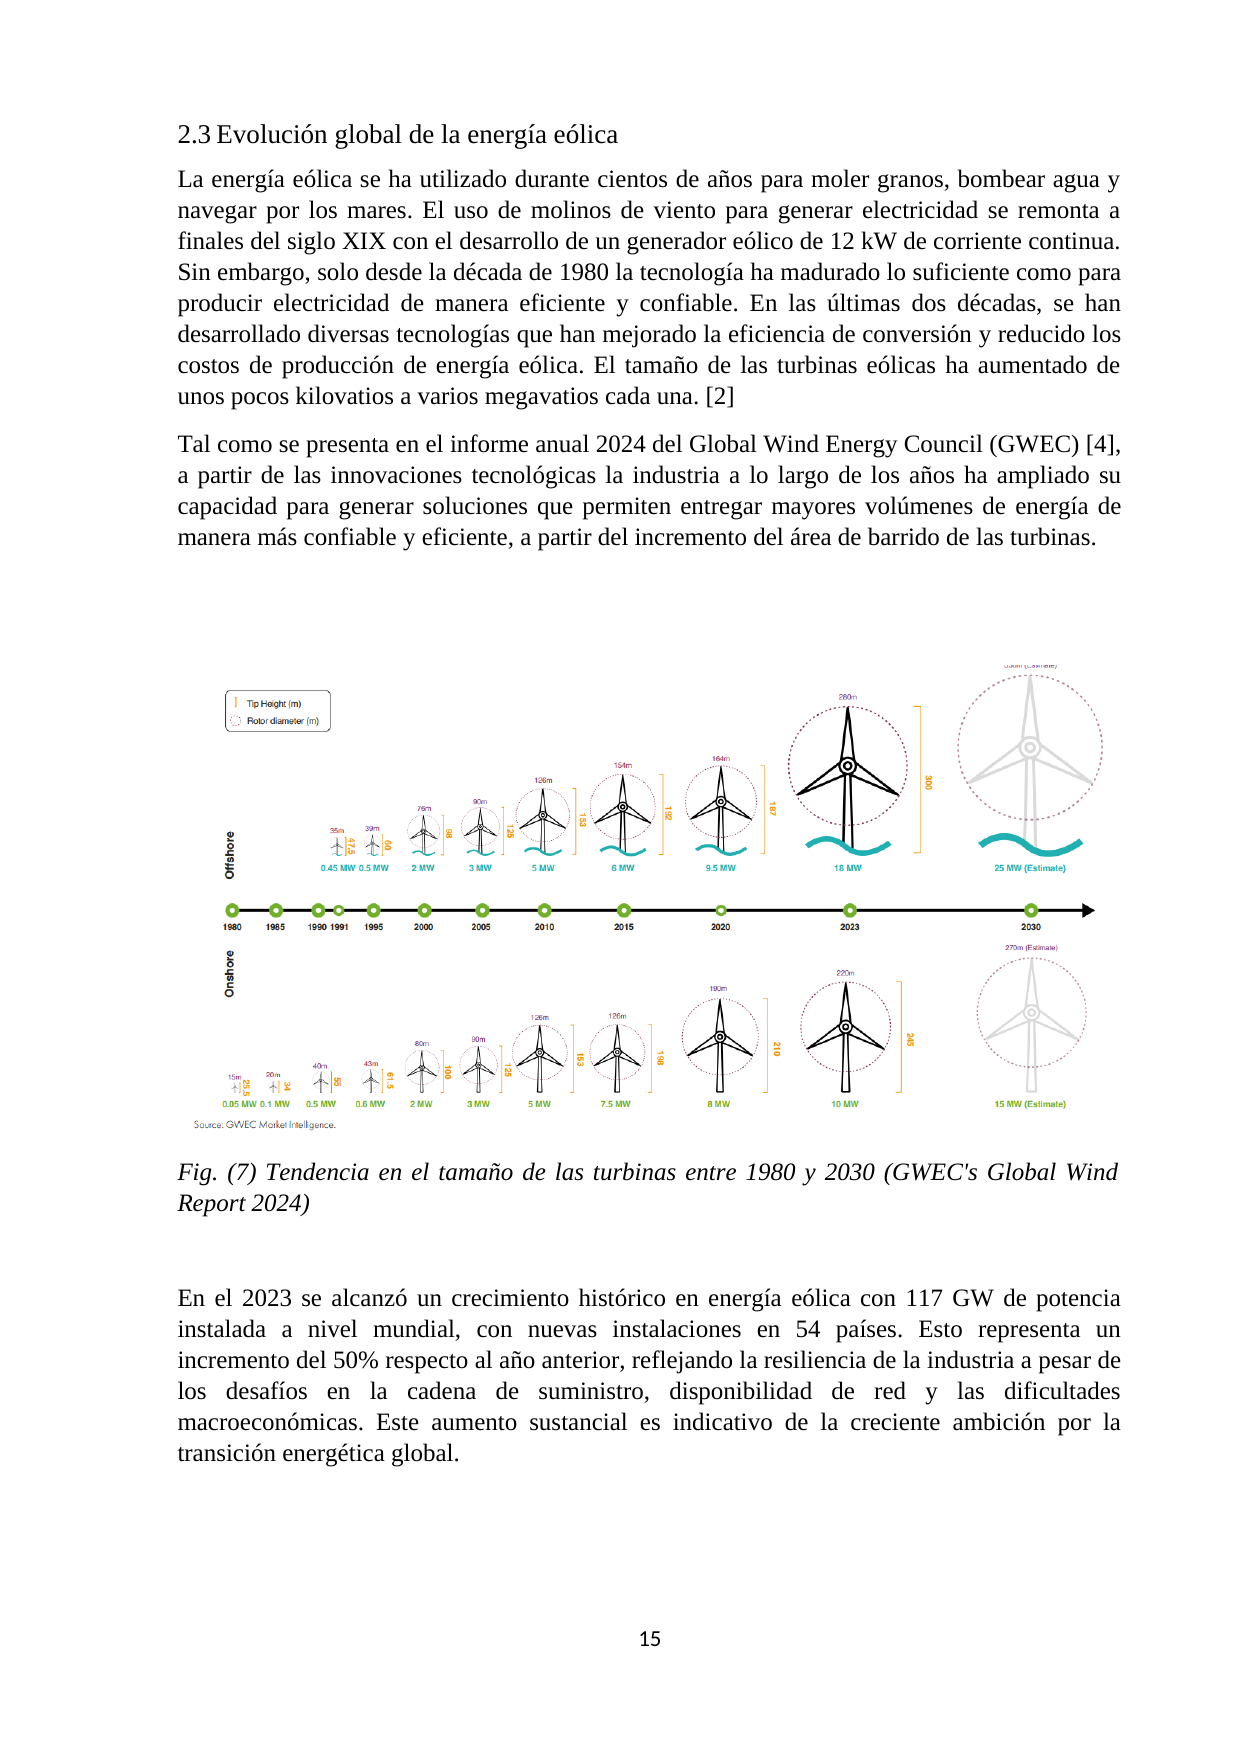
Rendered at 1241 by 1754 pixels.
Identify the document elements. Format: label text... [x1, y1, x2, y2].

picture [177, 665, 1123, 1138]
text Tal como se presenta en el informe anual 2024 del Global Wind Energy Council (GWEC) [4], a partir de las innovaciones tecnológicas la industria a lo largo de los años ha ampliado su capacidad para generar soluciones que permiten entregar mayores volúmenes de energía de manera más confiable y eficiente, a partir del incremento del área de barrido de las turbinas. [177, 429, 1122, 551]
text En el 2023 se alcanzó un crecimiento histórico en energía eólica con 117 GW de potencia instalada a nivel mundial, con nuevas instalaciones en 54 países. Esto representa un incremento del 50% respecto al año anterior, reflejando la resiliencia de la industria a pesar de los desafíos en la cadena de suministro, disponibilidad de red y las dificultades macroeconómicas. Este aumento sustancial es indicativo de la creciente ambición por la transición energética global. [177, 1283, 1122, 1467]
list Evolución global de la energía eólica [177, 118, 1122, 149]
text La energía eólica se ha utilizado durante cientos de años para moler granos, bombear agua y navegar por los mares. El uso de molinos de viento para generar electricidad se remonta a finales del siglo XIX con el desarrollo de un generador eólico de 12 kW de corriente continua. Sin embargo, solo desde la década de 1980 la tecnología ha madurado lo suficiente como para producir electricidad de manera eficiente y confiable. En las últimas dos décadas, se han desarrollado diversas tecnologías que han mejorado la eficiencia de conversión y reducido los costos de producción de energía eólica. El tamaño de las turbinas eólicas ha aumentado de unos pocos kilovatios a varios megavatios cada una. [2] [177, 164, 1122, 410]
text Fig. (7) Tendencia en el tamaño de las turbinas entre 1980 y 2030 (GWEC's Global Wind Report 2024) [177, 1157, 1122, 1216]
